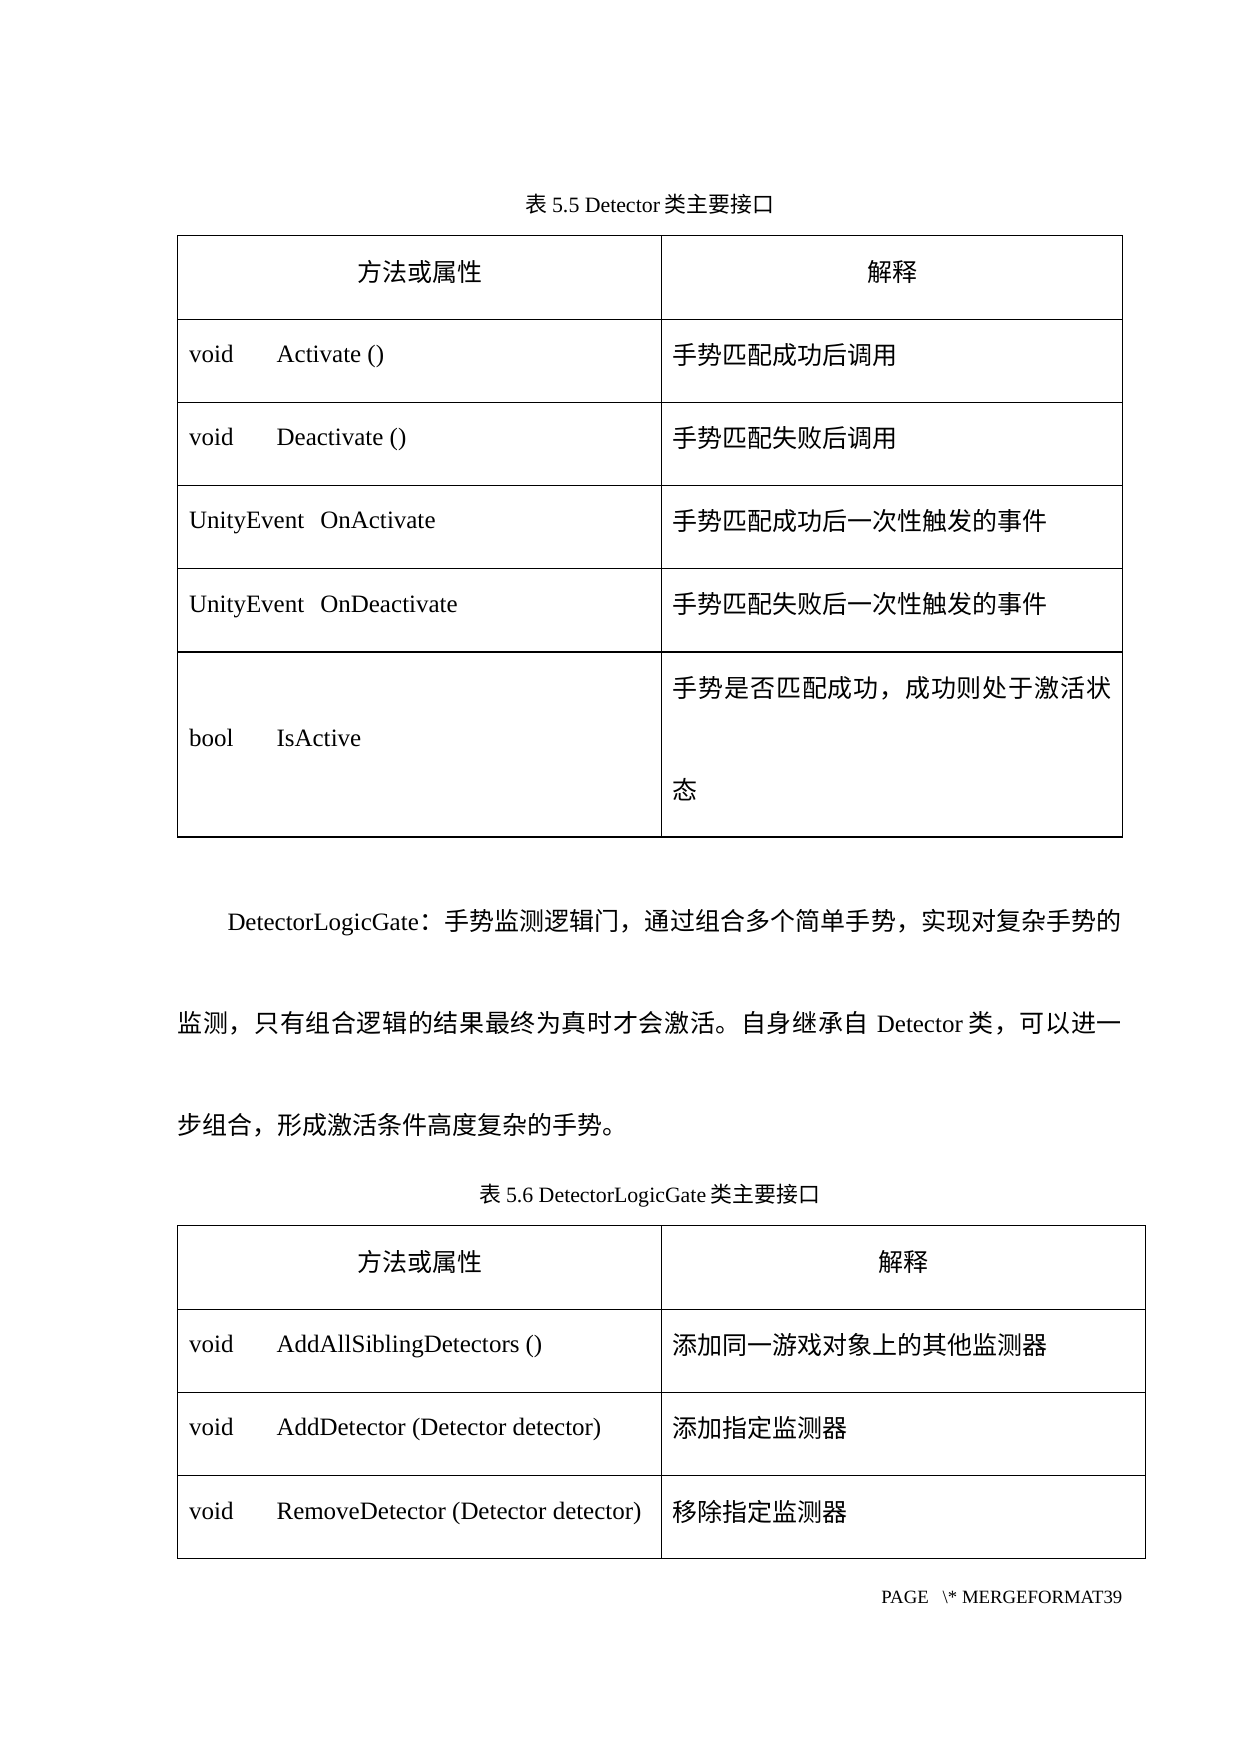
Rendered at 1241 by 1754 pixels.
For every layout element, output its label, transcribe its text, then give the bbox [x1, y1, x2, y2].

table_header 方法或属性 [178, 1226, 661, 1309]
table_cell void RemoveDetector (Detector detector) [178, 1476, 661, 1558]
text 表5.5 Detector类主要接口 [177, 185, 1122, 219]
table_header 方法或属性 [178, 236, 661, 318]
table_cell 手势匹配失败后调用 [662, 403, 1122, 485]
table_cell void AddAllSiblingDetectors () [178, 1310, 661, 1392]
table_cell 添加同一游戏对象上的其他监测器 [662, 1310, 1145, 1392]
table_cell 手势匹配失败后一次性触发的事件 [662, 569, 1122, 651]
table_cell 手势是否匹配成功，成功则处于激活状态 [662, 653, 1122, 836]
table_cell UnityEvent OnActivate [178, 486, 661, 568]
table_header 解释 [662, 1226, 1145, 1309]
table_cell void Deactivate () [178, 403, 661, 485]
text 表5.6 DetectorLogicGate类主要接口 [177, 1176, 1122, 1209]
table_header 解释 [662, 236, 1122, 318]
table_cell 手势匹配成功后调用 [662, 320, 1122, 402]
table_cell void Activate () [178, 320, 661, 402]
table_cell 移除指定监测器 [662, 1476, 1145, 1558]
table_cell void AddDetector (Detector detector) [178, 1393, 661, 1475]
table_cell 手势匹配成功后一次性触发的事件 [662, 486, 1122, 568]
table_cell bool IsActive [178, 653, 661, 836]
table_cell 添加指定监测器 [662, 1393, 1145, 1475]
table_cell UnityEvent OnDeactivate [178, 569, 661, 651]
text DetectorLogicGate：手势监测逻辑门，通过组合多个简单手势，实现对复杂手势的监测，只有组合逻辑的结果最终为真时才会激活。自身继承自Detector类，可以进一步组合，形成激活条件高度复杂的手势。 [177, 886, 1122, 1157]
